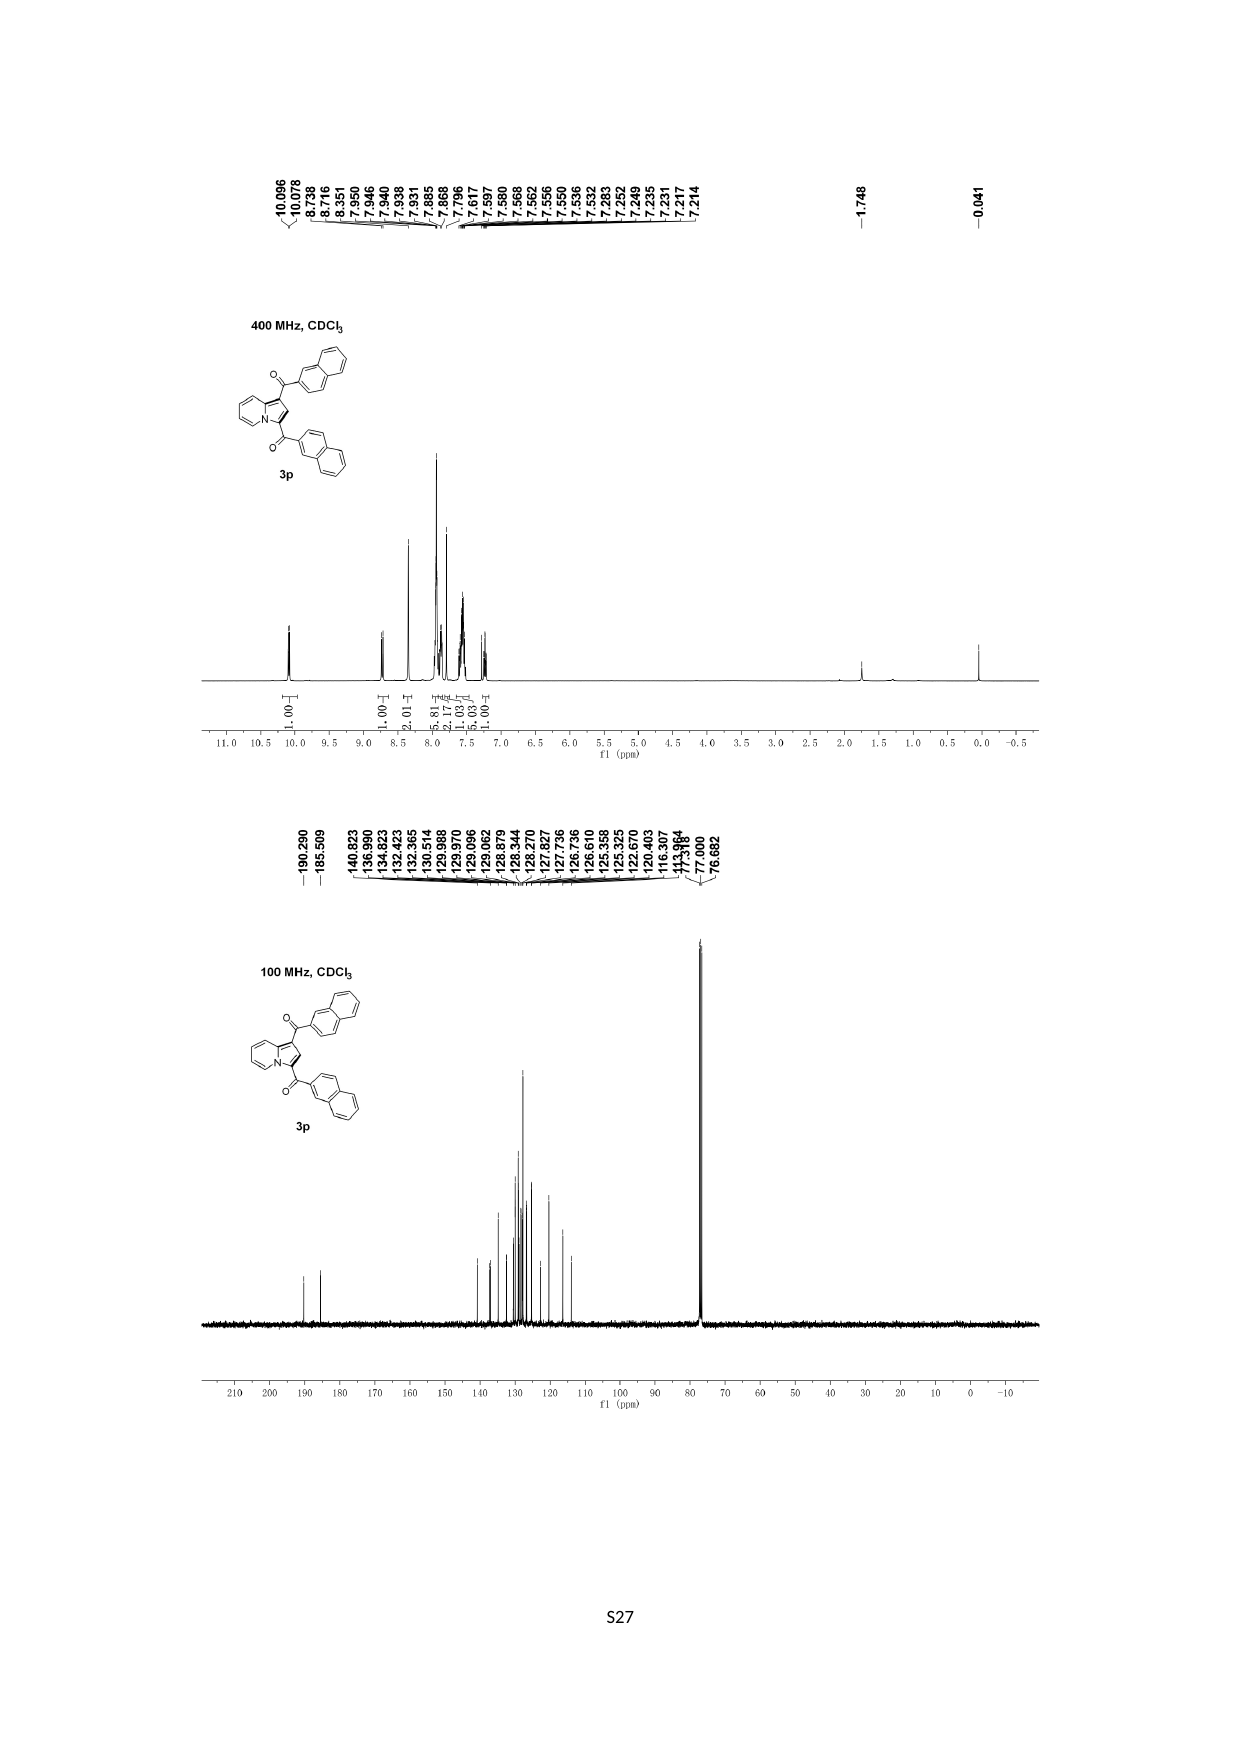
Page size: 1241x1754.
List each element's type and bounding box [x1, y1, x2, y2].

picture [187, 812, 1053, 1424]
picture [187, 162, 1053, 774]
